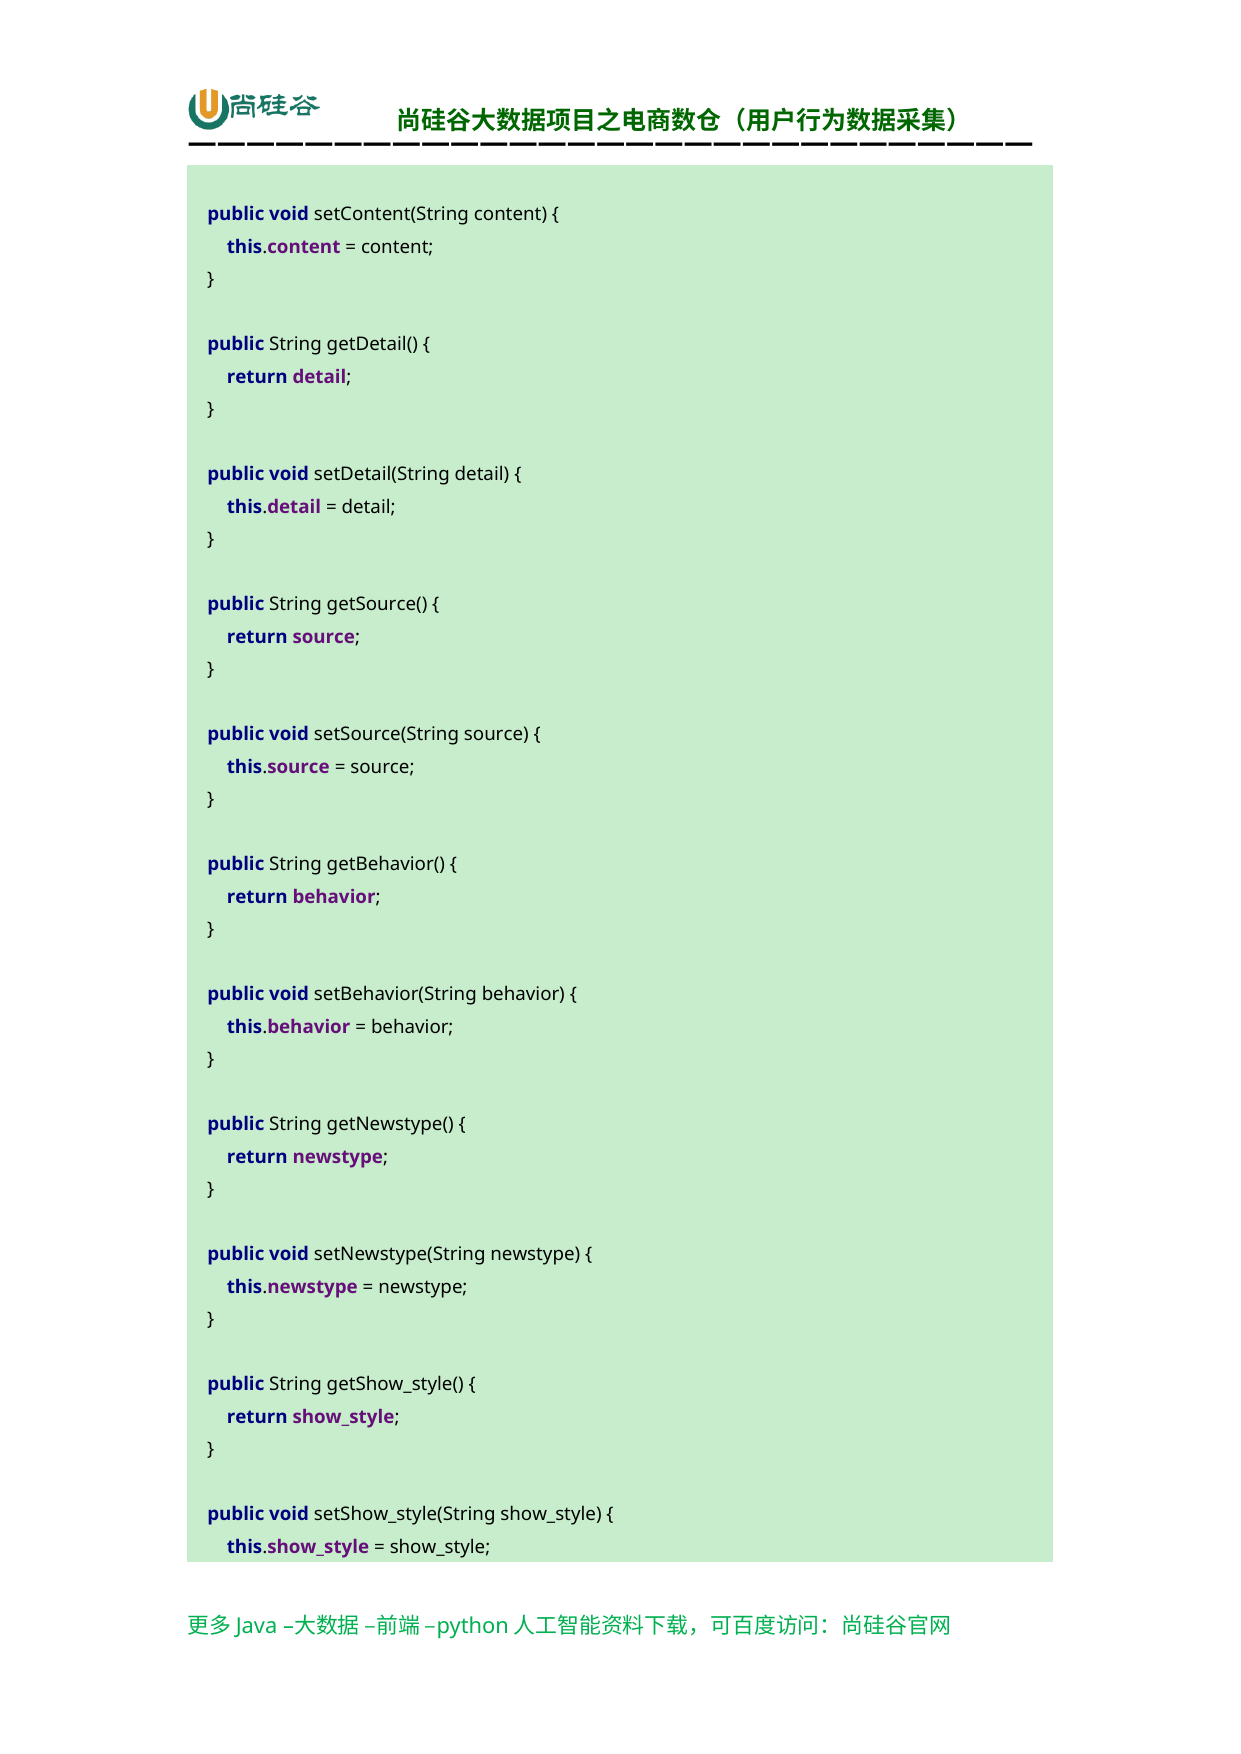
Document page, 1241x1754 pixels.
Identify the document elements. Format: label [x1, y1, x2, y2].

text [187, 165, 1053, 1562]
picture [187, 88, 320, 130]
